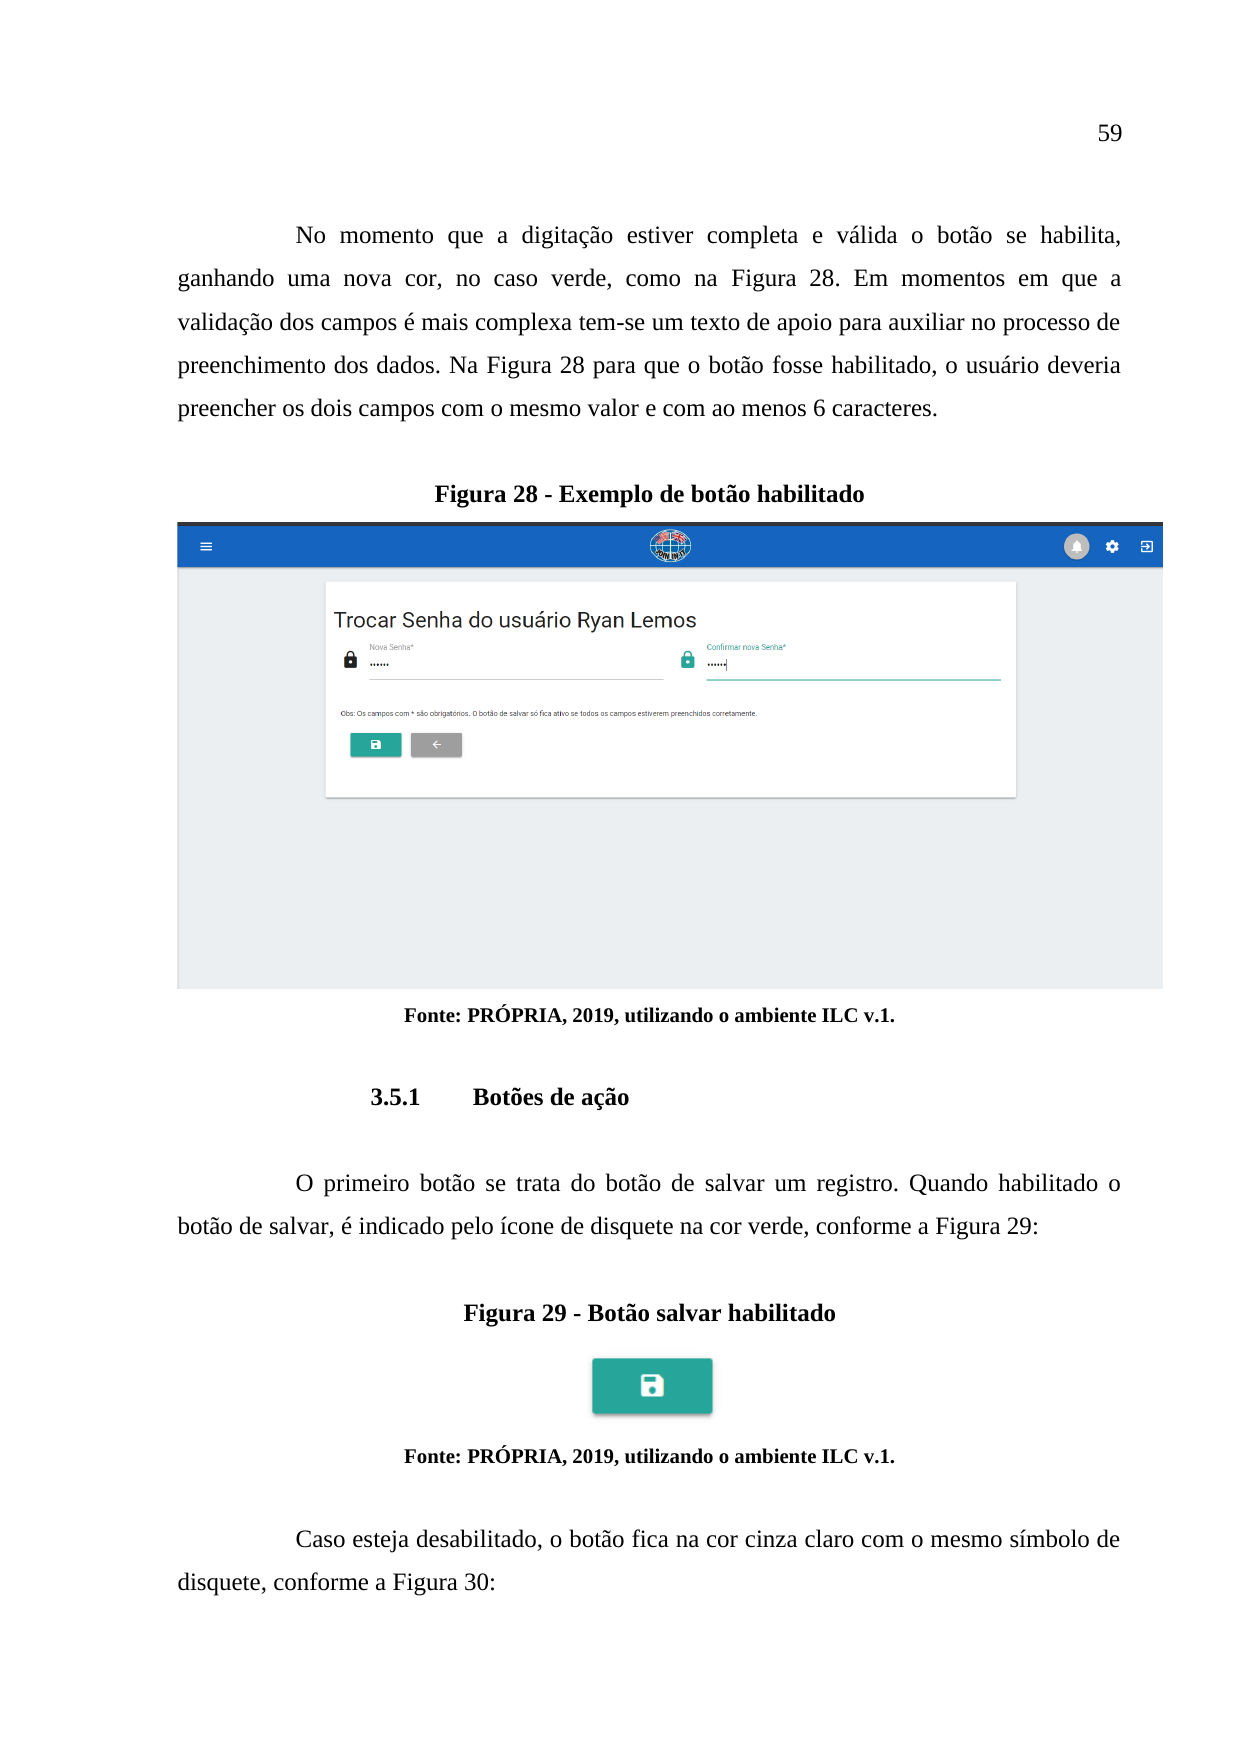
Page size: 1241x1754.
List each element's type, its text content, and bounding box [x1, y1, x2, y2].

subtitle Botões de ação [252, 1082, 1122, 1111]
picture [177, 522, 1163, 989]
text Fonte: PRÓPRIA, 2019, utilizando o ambiente ILC v.1. [177, 1444, 1122, 1468]
picture [573, 1340, 726, 1431]
text Fonte: PRÓPRIA, 2019, utilizando o ambiente ILC v.1. [177, 1003, 1122, 1027]
